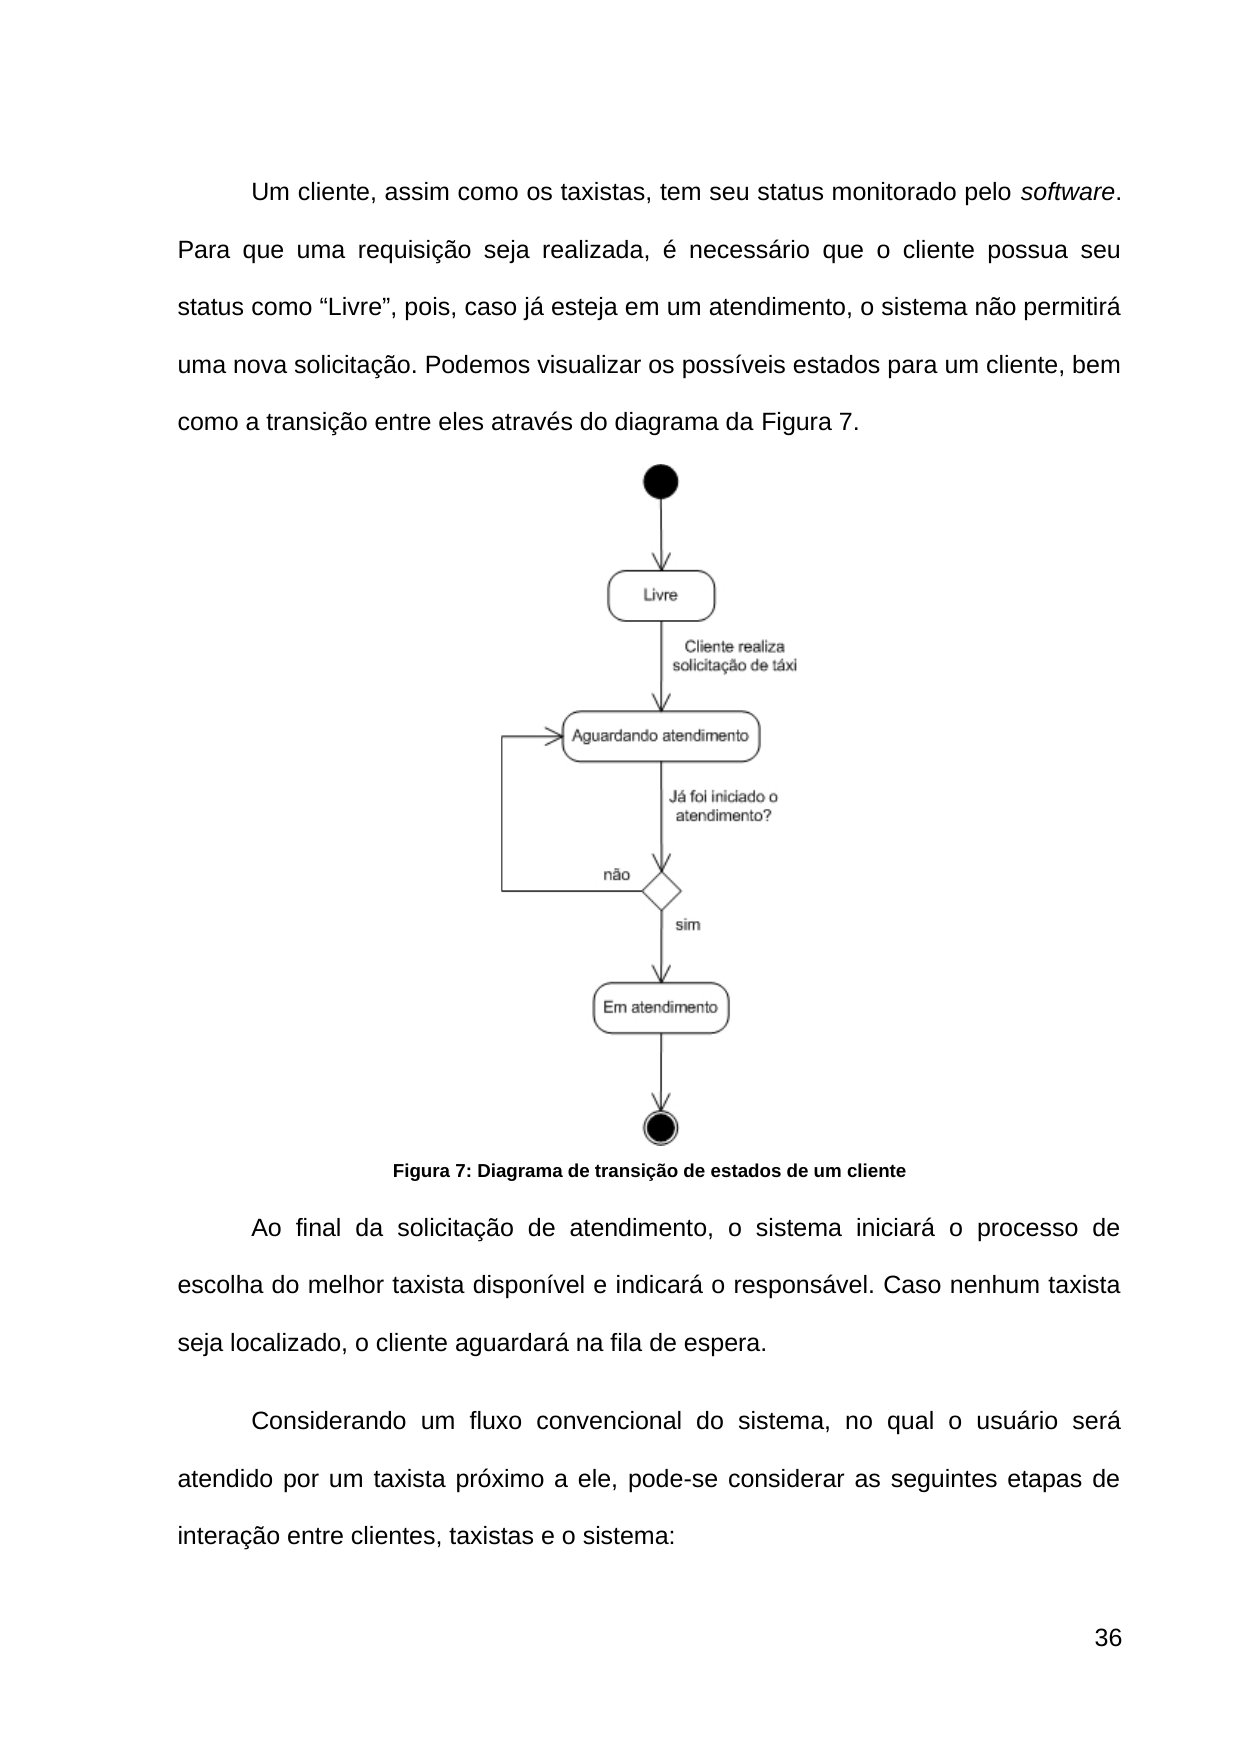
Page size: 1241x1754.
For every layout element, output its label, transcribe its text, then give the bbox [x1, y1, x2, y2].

text Considerando um fluxo convencional do sistema, no qual o usuário será atendido por um taxista próximo a ele, pode-se considerar as seguintes etapas de interação entre clientes, taxistas e o sistema: [177, 1406, 1122, 1550]
text Figura 7: Diagrama de transição de estados de um cliente [177, 1160, 1122, 1181]
text Ao final da solicitação de atendimento, o sistema iniciará o processo de escolha do melhor taxista disponível e indicará o responsável. Caso nenhum taxista seja localizado, o cliente aguardará na fila de espera. [177, 1213, 1122, 1357]
text Um cliente, assim como os taxistas, tem seu status monitorado pelo software. Para que uma requisição seja realizada, é necessário que o cliente possua seu status como “Livre”, pois, caso já esteja em um atendimento, o sistema não permitirá uma nova solicitação. Podemos visualizar os possíveis estados para um cliente, bem como a transição entre eles através do diagrama da Figura 7. [177, 177, 1122, 436]
picture [501, 464, 798, 1146]
